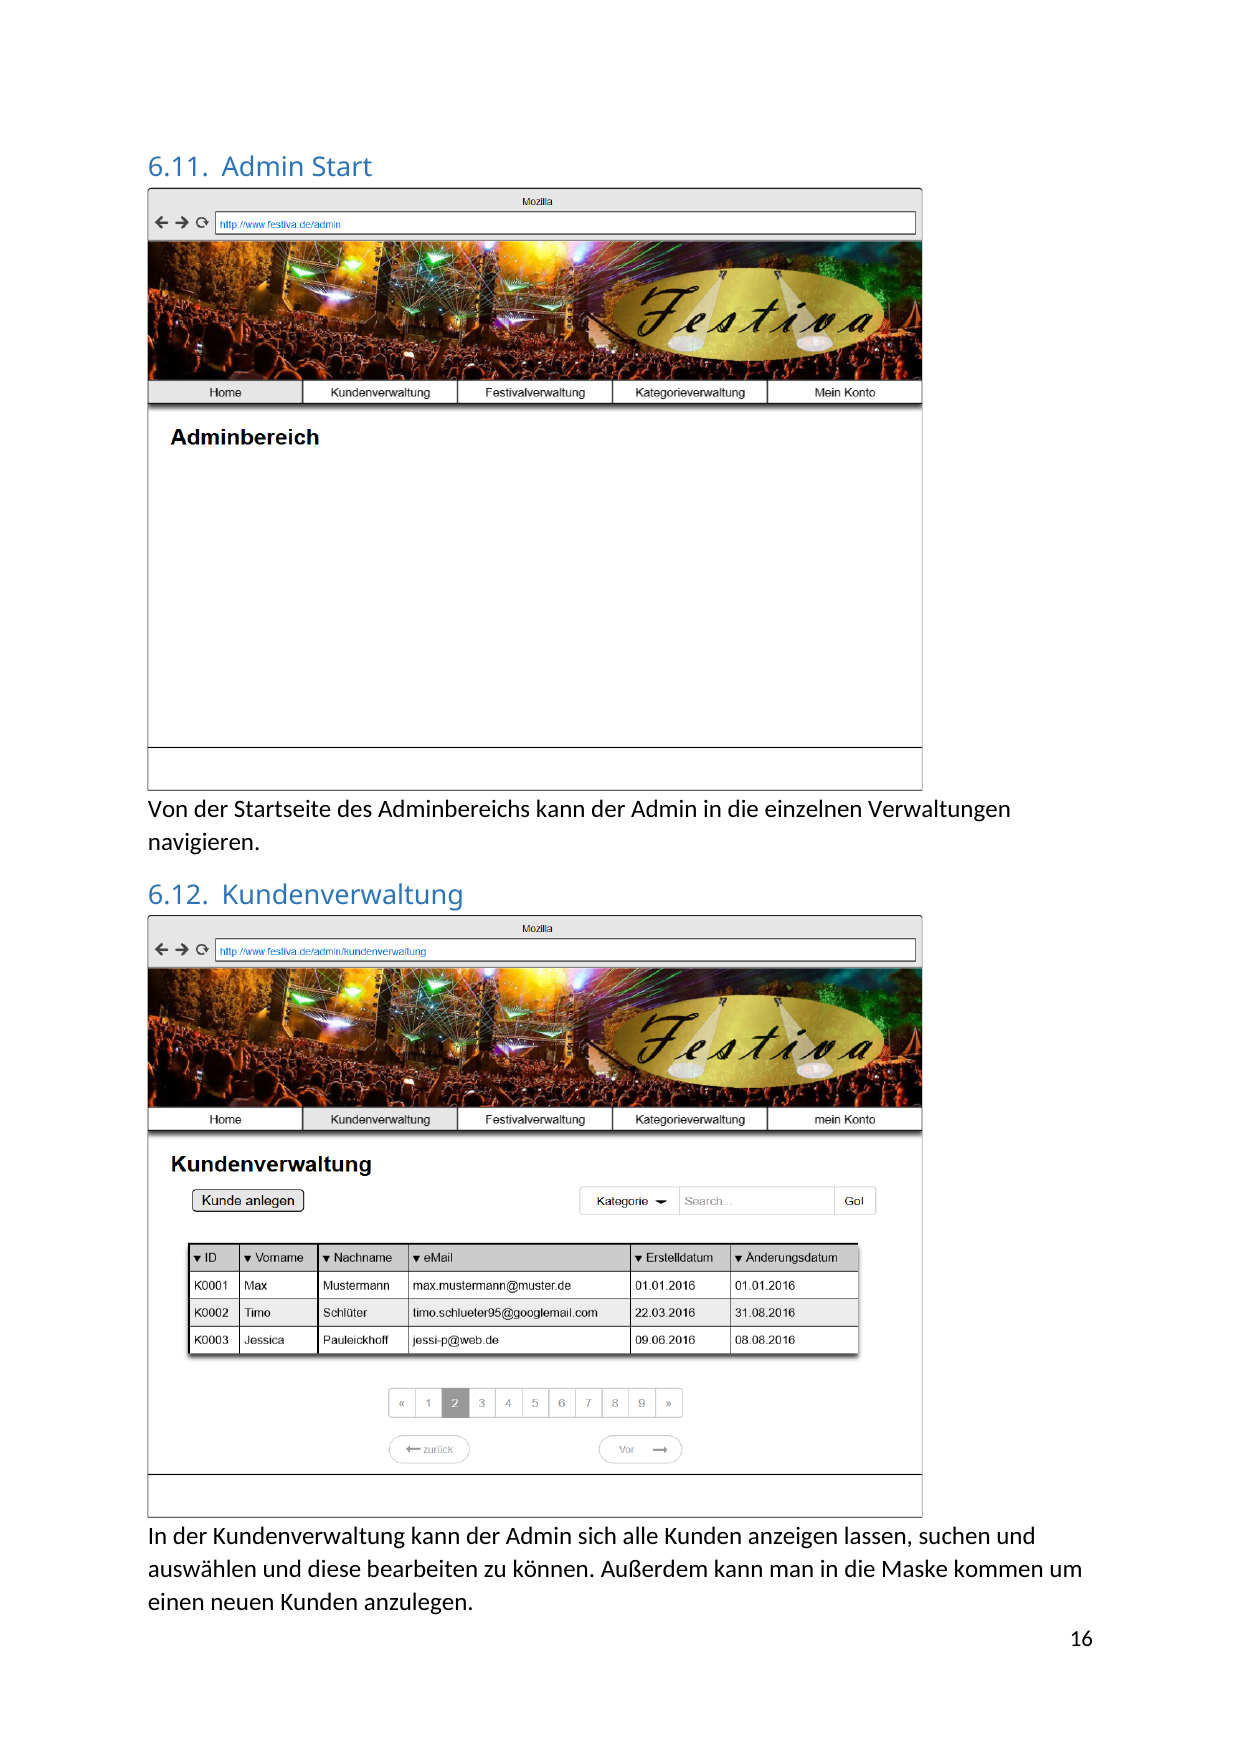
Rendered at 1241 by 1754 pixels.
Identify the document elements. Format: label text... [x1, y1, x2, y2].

picture [147, 915, 923, 1518]
subtitle Kundenverwaltung [148, 875, 1093, 912]
picture [147, 187, 923, 791]
subtitle Admin Start [148, 148, 1093, 184]
